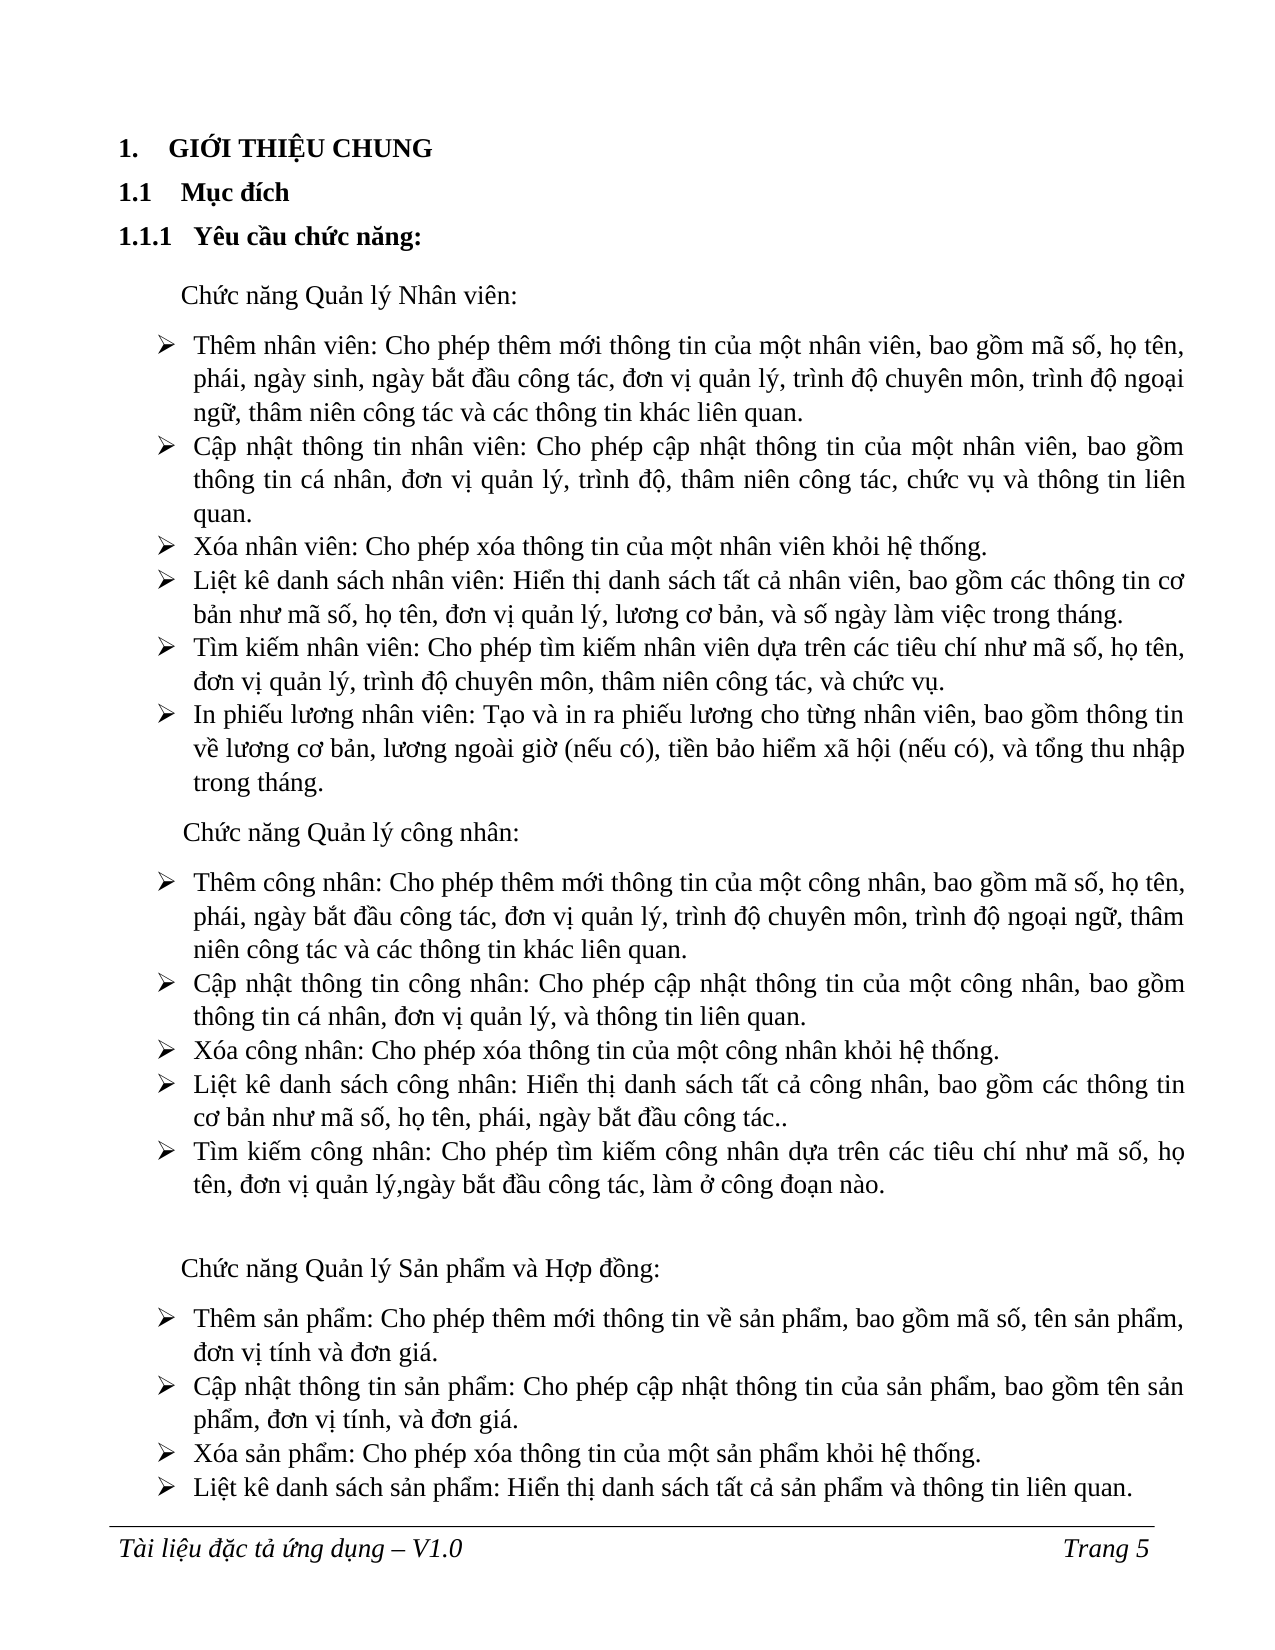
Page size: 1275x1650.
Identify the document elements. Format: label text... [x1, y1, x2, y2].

list Liệt kê danh sách nhân viên: Hiển thị danh sách tất cả nhân viên, bao gồm các thông tin cơ bản như mã số, họ tên, đơn vị quản lý, lương cơ bản, và số ngày làm việc trong tháng. [156, 564, 1186, 629]
list Cập nhật thông tin sản phẩm: Cho phép cập nhật thông tin của sản phẩm, bao gồm tên sản phẩm, đơn vị tính, và đơn giá. [156, 1370, 1186, 1434]
subtitle GIỚI THIỆU CHUNG [118, 132, 1186, 163]
list Thêm nhân viên: Cho phép thêm mới thông tin của một nhân viên, bao gồm mã số, họ tên, phái, ngày sinh, ngày bắt đầu công tác, đơn vị quản lý, trình độ chuyên môn, trình độ ngoại ngữ, thâm niên công tác và các thông tin khác liên quan. [156, 329, 1186, 427]
list Tìm kiếm công nhân: Cho phép tìm kiếm công nhân dựa trên các tiêu chí như mã số, họ tên, đơn vị quản lý,ngày bắt đầu công tác, làm ở công đoạn nào. [156, 1135, 1186, 1200]
text Chức năng Quản lý Sản phẩm và Hợp đồng: [181, 1252, 1186, 1283]
list Cập nhật thông tin nhân viên: Cho phép cập nhật thông tin của một nhân viên, bao gồm thông tin cá nhân, đơn vị quản lý, trình độ, thâm niên công tác, chức vụ và thông tin liên quan. [156, 430, 1186, 528]
list Liệt kê danh sách công nhân: Hiển thị danh sách tất cả công nhân, bao gồm các thông tin cơ bản như mã số, họ tên, phái, ngày bắt đầu công tác.. [156, 1068, 1186, 1133]
text Chức năng Quản lý công nhân: [156, 816, 1186, 847]
list Liệt kê danh sách sản phẩm: Hiển thị danh sách tất cả sản phẩm và thông tin liên quan. [156, 1471, 1186, 1502]
list Xóa nhân viên: Cho phép xóa thông tin của một nhân viên khỏi hệ thống. [156, 530, 1186, 562]
list Tìm kiếm nhân viên: Cho phép tìm kiếm nhân viên dựa trên các tiêu chí như mã số, họ tên, đơn vị quản lý, trình độ chuyên môn, thâm niên công tác, và chức vụ. [156, 631, 1186, 696]
list In phiếu lương nhân viên: Tạo và in ra phiếu lương cho từng nhân viên, bao gồm thông tin về lương cơ bản, lương ngoài giờ (nếu có), tiền bảo hiểm xã hội (nếu có), và tổng thu nhập trong tháng. [156, 698, 1186, 797]
subtitle Yêu cầu chức năng: [118, 219, 1186, 251]
subtitle Mục đích [118, 176, 1186, 207]
text Chức năng Quản lý Nhân viên: [181, 279, 1186, 310]
list Xóa công nhân: Cho phép xóa thông tin của một công nhân khỏi hệ thống. [156, 1034, 1186, 1065]
list Thêm sản phẩm: Cho phép thêm mới thông tin về sản phẩm, bao gồm mã số, tên sản phẩm, đơn vị tính và đơn giá. [156, 1303, 1186, 1367]
list Xóa sản phẩm: Cho phép xóa thông tin của một sản phẩm khỏi hệ thống. [156, 1437, 1186, 1468]
list Thêm công nhân: Cho phép thêm mới thông tin của một công nhân, bao gồm mã số, họ tên, phái, ngày bắt đầu công tác, đơn vị quản lý, trình độ chuyên môn, trình độ ngoại ngữ, thâm niên công tác và các thông tin khác liên quan. [156, 866, 1186, 964]
list Cập nhật thông tin công nhân: Cho phép cập nhật thông tin của một công nhân, bao gồm thông tin cá nhân, đơn vị quản lý, và thông tin liên quan. [156, 967, 1186, 1032]
